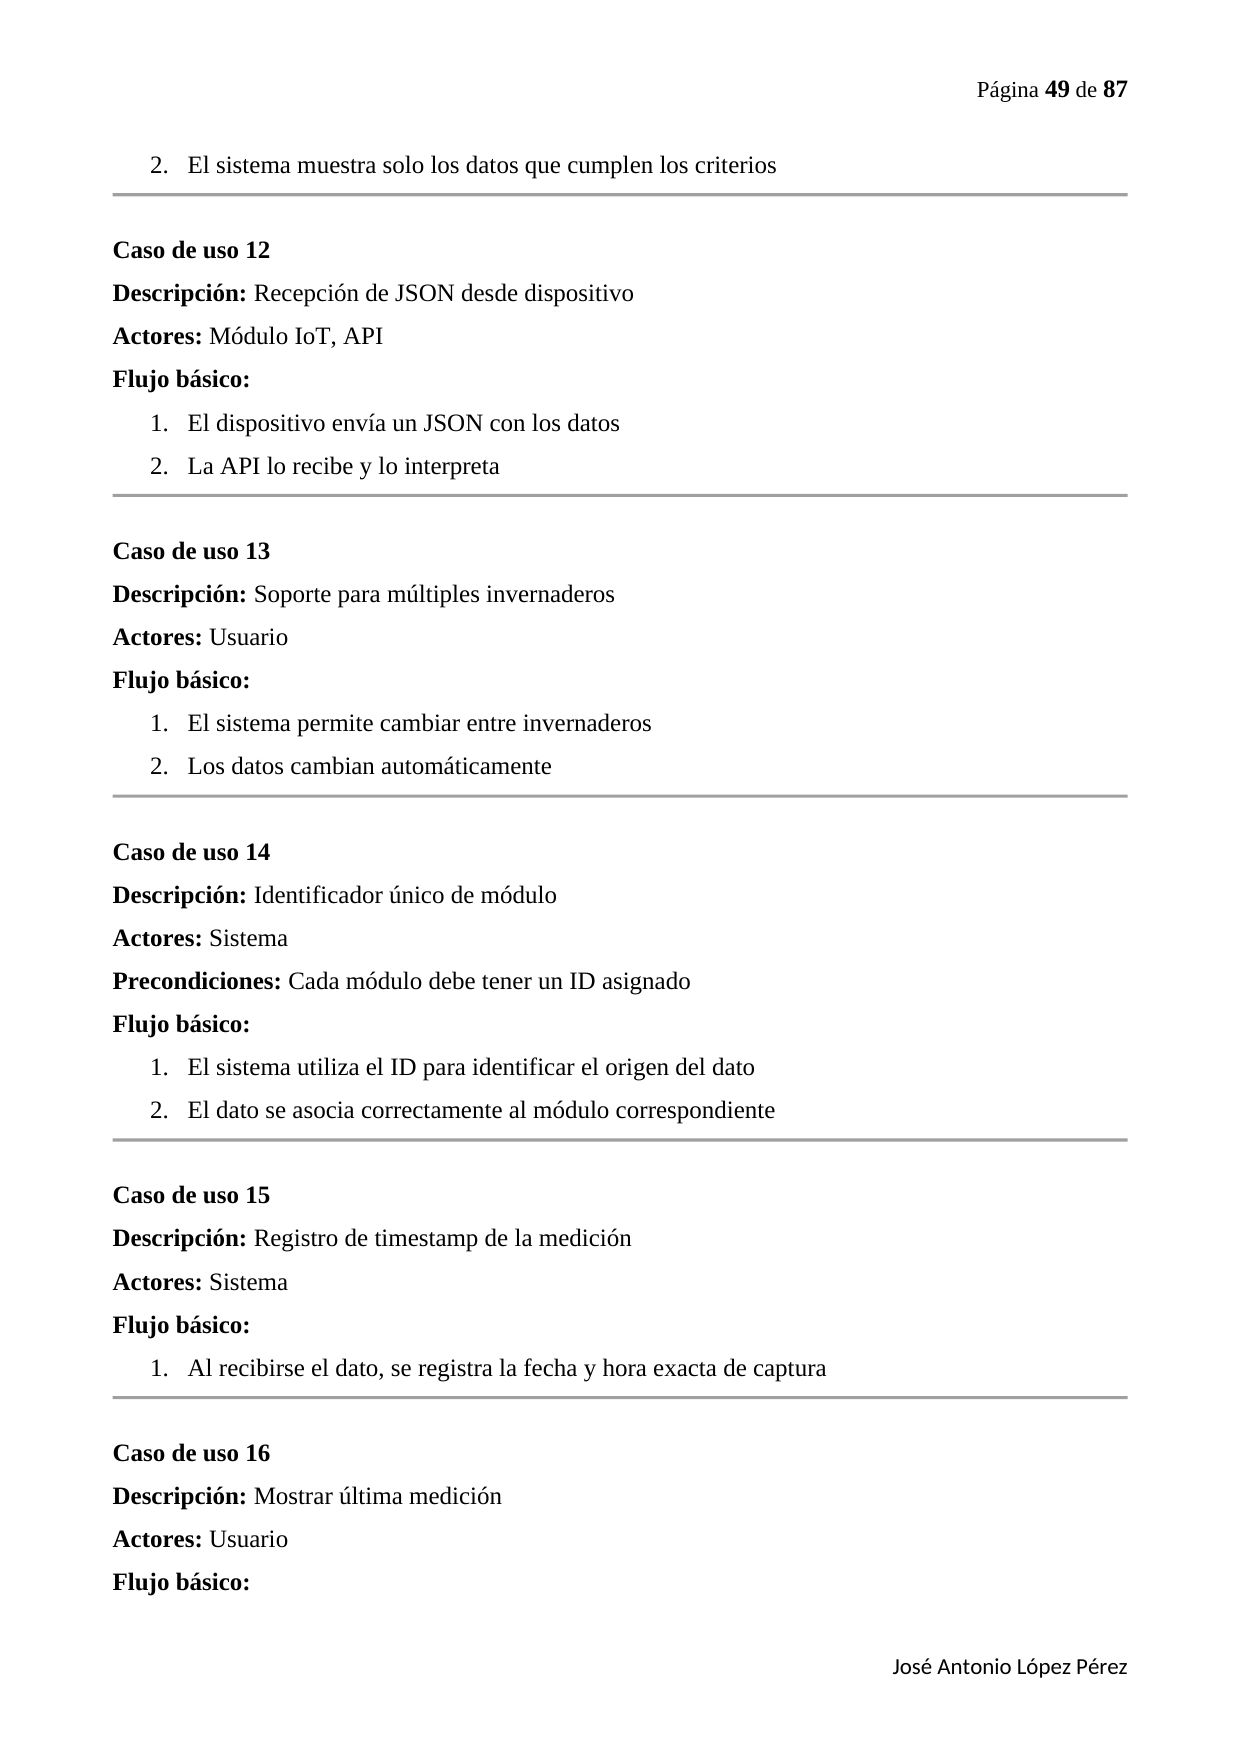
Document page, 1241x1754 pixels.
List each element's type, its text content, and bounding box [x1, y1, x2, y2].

list El sistema muestra solo los datos que cumplen los criterios [150, 150, 1128, 179]
list La API lo recibe y lo interpreta [150, 451, 1128, 479]
list El sistema permite cambiar entre invernaderos [150, 708, 1128, 737]
list El dato se asocia correctamente al módulo correspondiente [150, 1095, 1128, 1124]
text Descripción: Identificador único de módulo Actores: Sistema Precondiciones: Cada módulo debe tener un ID asignado Flujo básico: [112, 880, 1128, 1038]
text Caso de uso 12 [112, 235, 1128, 264]
text Descripción: Mostrar última medición Actores: Usuario Flujo básico: [112, 1481, 1128, 1596]
text Caso de uso 16 [112, 1438, 1128, 1467]
text Descripción: Recepción de JSON desde dispositivo Actores: Módulo IoT, API Flujo básico: [112, 278, 1128, 393]
list El dispositivo envía un JSON con los datos [150, 408, 1128, 436]
list El sistema utiliza el ID para identificar el origen del dato [150, 1052, 1128, 1081]
text Caso de uso 14 [112, 837, 1128, 865]
text Descripción: Soporte para múltiples invernaderos Actores: Usuario Flujo básico: [112, 579, 1128, 694]
text Caso de uso 13 [112, 536, 1128, 564]
list Al recibirse el dato, se registra la fecha y hora exacta de captura [150, 1353, 1128, 1382]
text Descripción: Registro de timestamp de la medición Actores: Sistema Flujo básico: [112, 1223, 1128, 1338]
list Los datos cambian automáticamente [150, 751, 1128, 780]
text Caso de uso 15 [112, 1180, 1128, 1209]
